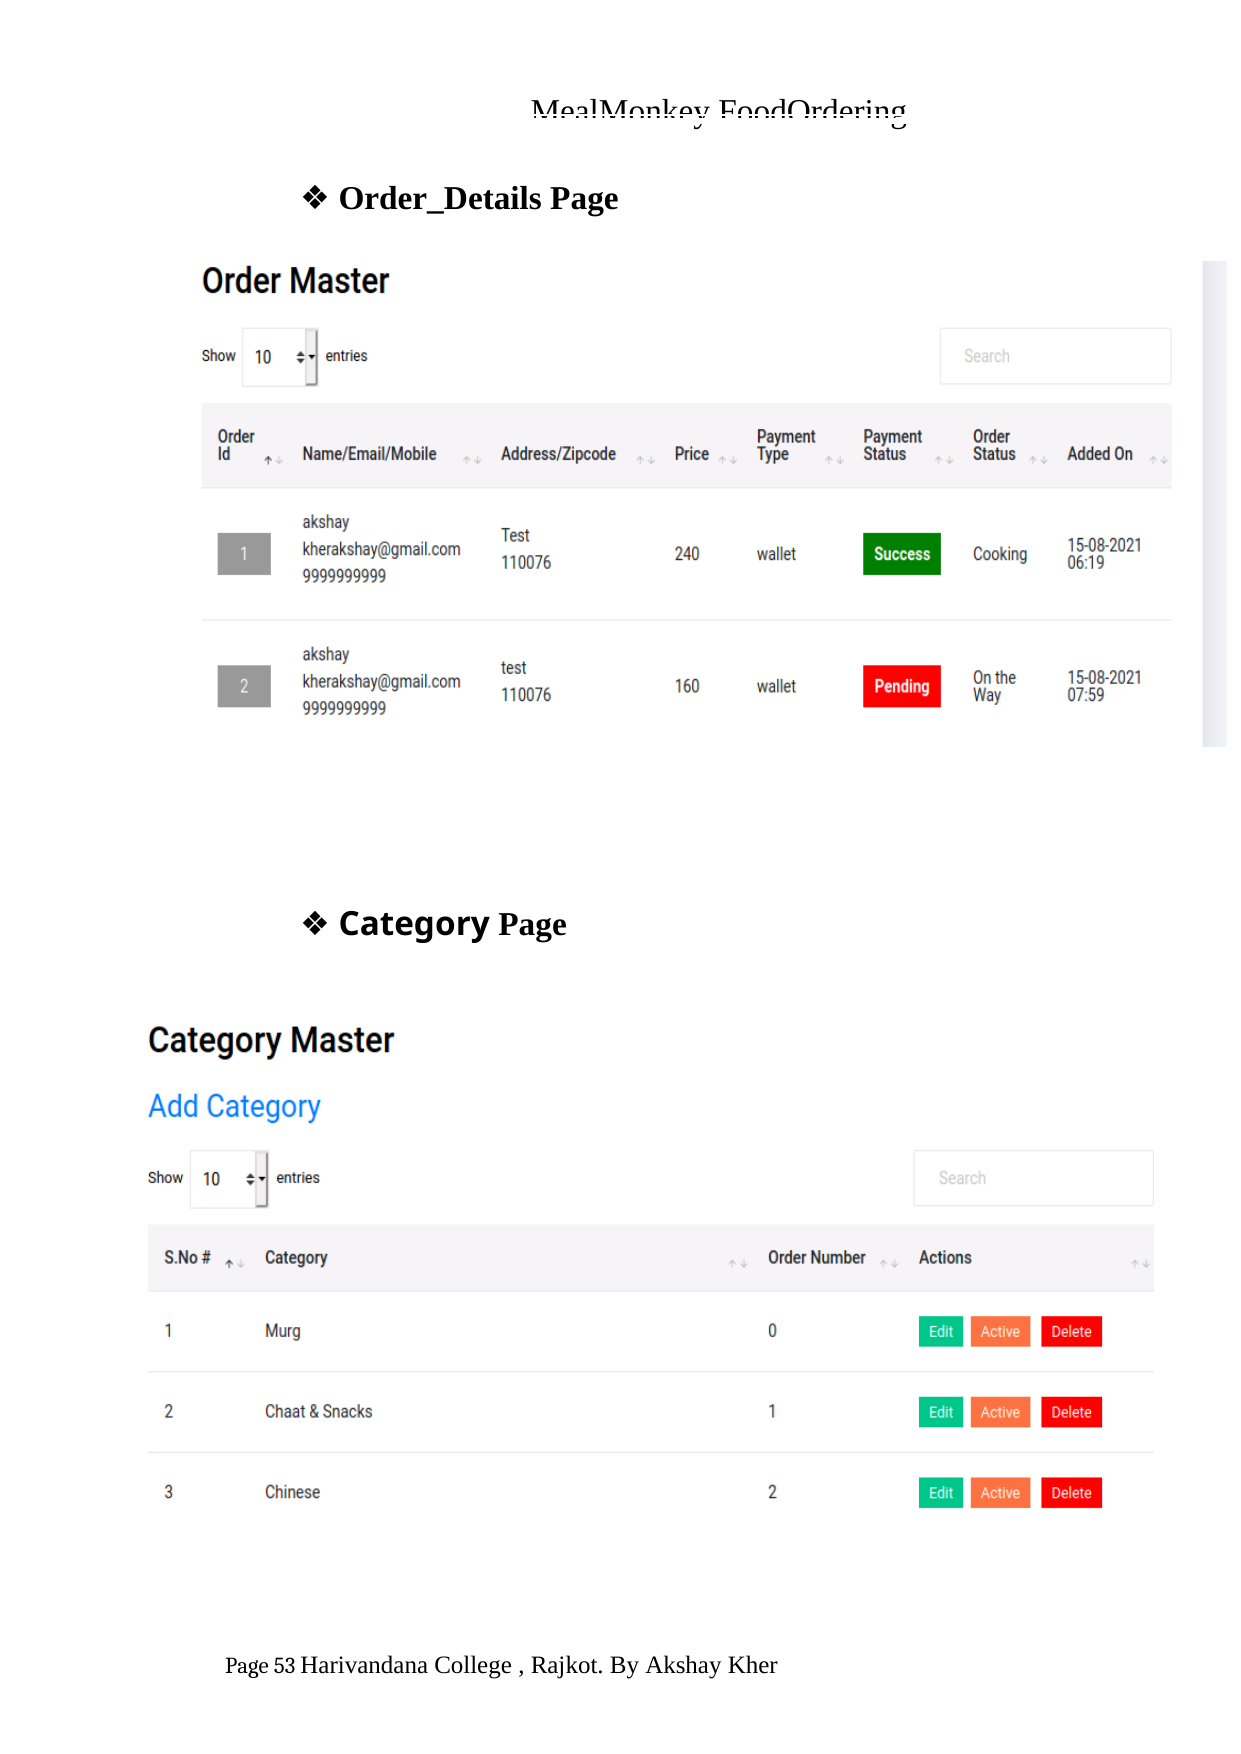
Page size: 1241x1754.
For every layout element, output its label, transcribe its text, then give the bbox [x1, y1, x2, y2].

picture [138, 1024, 1186, 1524]
text ❖ Category Page [300, 900, 1227, 946]
text ❖ Order_Details Page [300, 174, 1227, 219]
picture [172, 261, 1227, 747]
